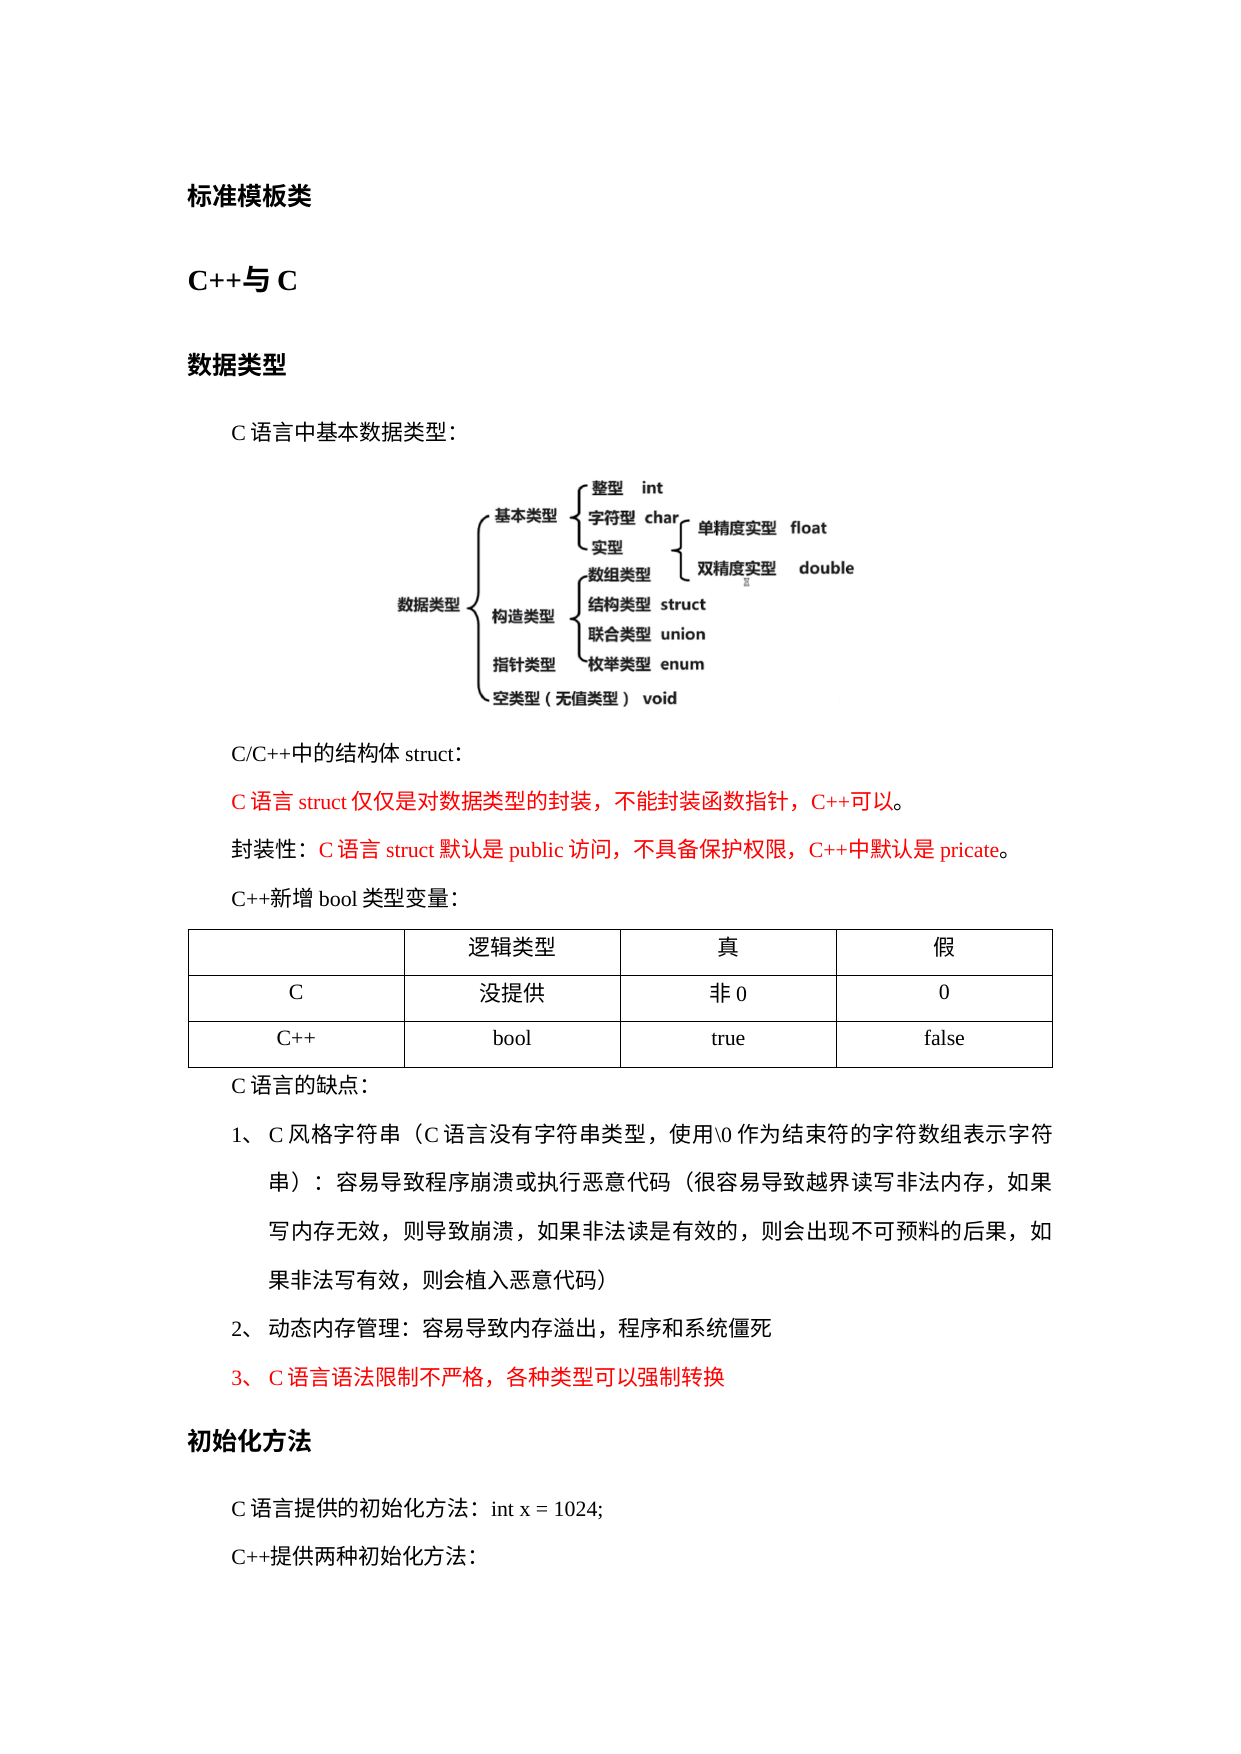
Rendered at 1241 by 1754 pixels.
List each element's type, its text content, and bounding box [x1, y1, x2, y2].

picture [384, 474, 856, 711]
list C风格字符串（C语言没有字符串类型，使用\0作为结束符的字符数组表示字符串）：容易导致程序崩溃或执行恶意代码（很容易导致越界读写非法内存，如果写内存无效，则导致崩溃，如果非法读是有效的，则会出现不可预料的后果，如果非法写有效，则会植入恶意代码） [231, 1116, 1053, 1295]
table_cell 0 [837, 976, 1052, 1021]
text C/C++中的结构体struct： [187, 735, 1053, 768]
table_header 假 [837, 930, 1052, 975]
table_cell true [621, 1022, 836, 1067]
table_cell bool [405, 1022, 620, 1067]
table_header [189, 930, 404, 975]
subtitle C++与C [187, 245, 1053, 310]
table_header 真 [621, 930, 836, 975]
text 封装性：C语言struct默认是public访问，不具备保护权限，C++中默认是pricate。 [187, 832, 1053, 864]
table_cell false [837, 1022, 1052, 1067]
text C语言提供的初始化方法：int x = 1024; [187, 1491, 1053, 1523]
text C++新增bool类型变量： [187, 880, 1053, 913]
table_cell C++ [189, 1022, 404, 1067]
table_header 逻辑类型 [405, 930, 620, 975]
text C语言的缺点： [187, 1068, 1053, 1100]
subtitle 标准模板类 [187, 162, 1053, 227]
subtitle 数据类型 [187, 331, 1053, 396]
text C语言struct仅仅是对数据类型的封装，不能封装函数指针，C++可以。 [187, 784, 1053, 816]
subtitle 初始化方法 [187, 1407, 1053, 1472]
table_cell 非0 [621, 976, 836, 1021]
text C++提供两种初始化方法： [187, 1539, 1053, 1571]
table_cell C [189, 976, 404, 1021]
list 动态内存管理：容易导致内存溢出，程序和系统僵死 [231, 1311, 1053, 1343]
table_cell 没提供 [405, 976, 620, 1021]
text C语言中基本数据类型： [187, 414, 1053, 447]
list C语言语法限制不严格，各种类型可以强制转换 [231, 1359, 1053, 1392]
